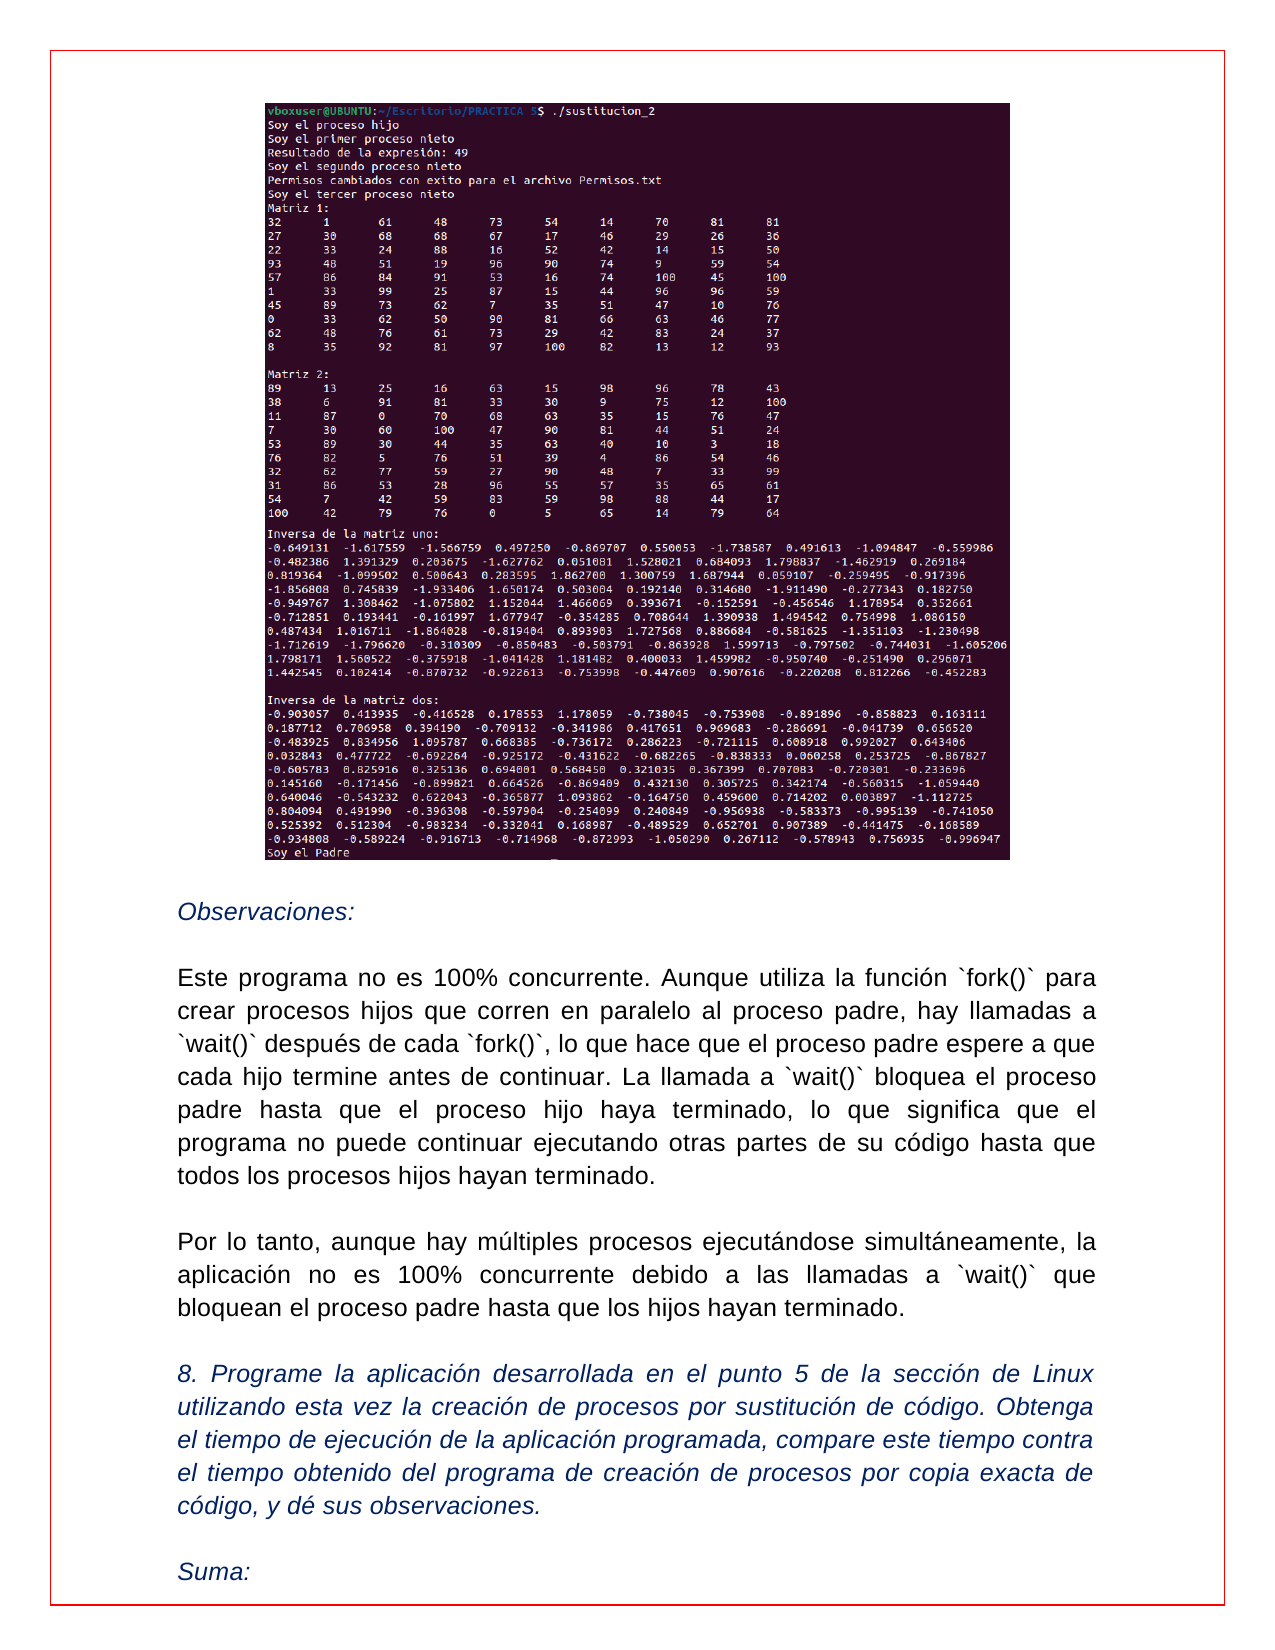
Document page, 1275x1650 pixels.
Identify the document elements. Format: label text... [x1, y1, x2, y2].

text Por lo tanto, aunque hay múltiples procesos ejecutándose simultáneamente, la aplicación no es 100% concurrente debido a las llamadas a `wait()` que bloquean el proceso padre hasta que los hijos hayan terminado. [177, 1227, 1098, 1322]
text Este programa no es 100% concurrente. Aunque utiliza la función `fork()` para crear procesos hijos que corren en paralelo al proceso padre, hay llamadas a `wait()` después de cada `fork()`, lo que hace que el proceso padre espere a que cada hijo termine antes de continuar. La llamada a `wait()` bloquea el proceso padre hasta que el proceso hijo haya terminado, lo que significa que el programa no puede continuar ejecutando otras partes de su código hasta que todos los procesos hijos hayan terminado. [177, 963, 1098, 1190]
picture [265, 103, 1010, 860]
text 8. Programe la aplicación desarrollada en el punto 5 de la sección de Linux utilizando esta vez la creación de procesos por sustitución de código. Obtenga el tiempo de ejecución de la aplicación programada, compare este tiempo contra el tiempo obtenido del programa de creación de procesos por copia exacta de código, y dé sus observaciones. [177, 1359, 1098, 1520]
text Suma: [177, 1557, 1098, 1586]
text Observaciones: [177, 897, 1098, 926]
